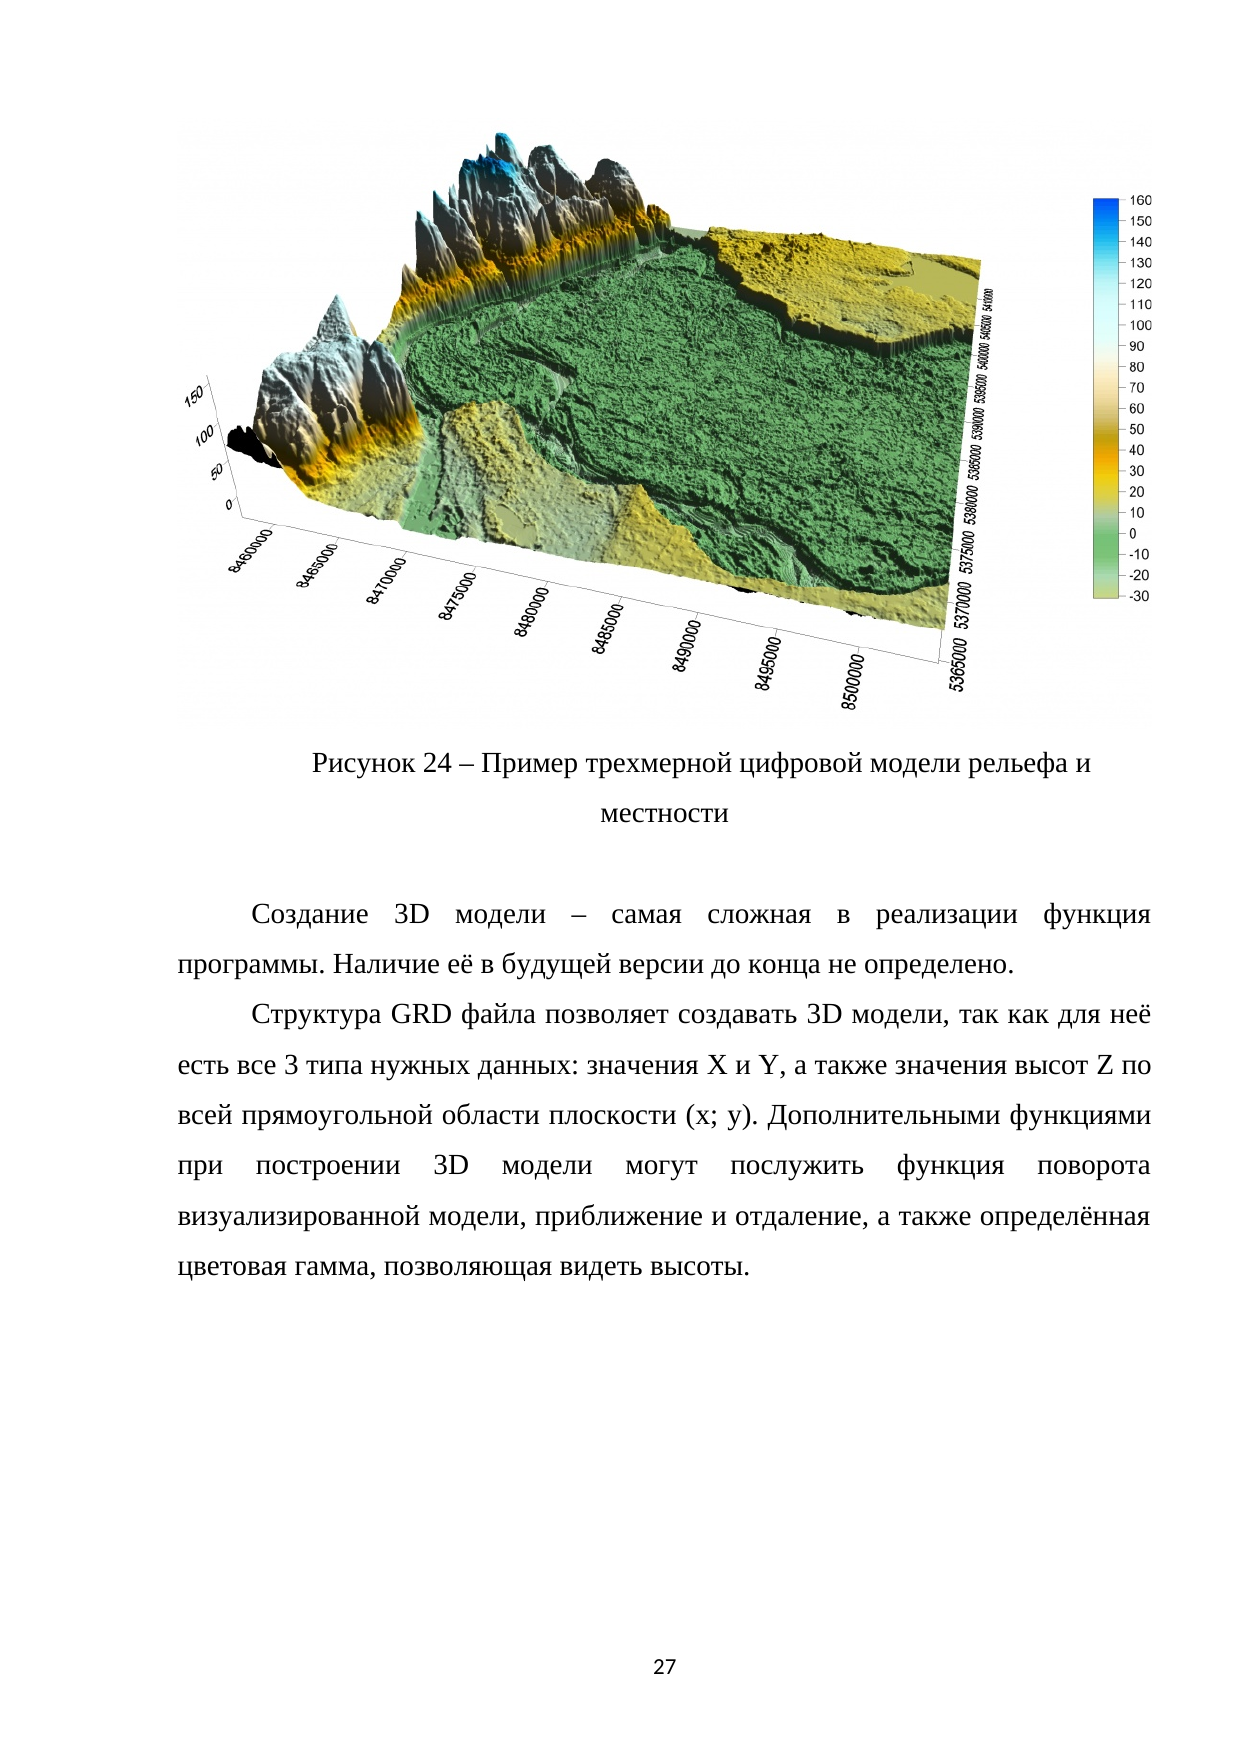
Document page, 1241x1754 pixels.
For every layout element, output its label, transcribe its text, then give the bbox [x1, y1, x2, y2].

text Структура GRD файла позволяет создавать 3D модели, так как для неё есть все 3 типа нужных данных: значения X и Y, а также значения высот Z по всей прямоугольной области плоскости (x; y). Дополнительными функциями при построении 3D модели могут послужить функция поворота визуализированной модели, приближение и отдаление, а также определённая цветовая гамма, позволяющая видеть высоты. [177, 996, 1152, 1282]
text Создание 3D модели – самая сложная в реализации функция программы. Наличие её в будущей версии до конца не определено. [177, 896, 1152, 980]
text Рисунок 24 – Пример трехмерной цифровой модели рельефа и местности [177, 745, 1152, 829]
picture [177, 118, 1152, 729]
